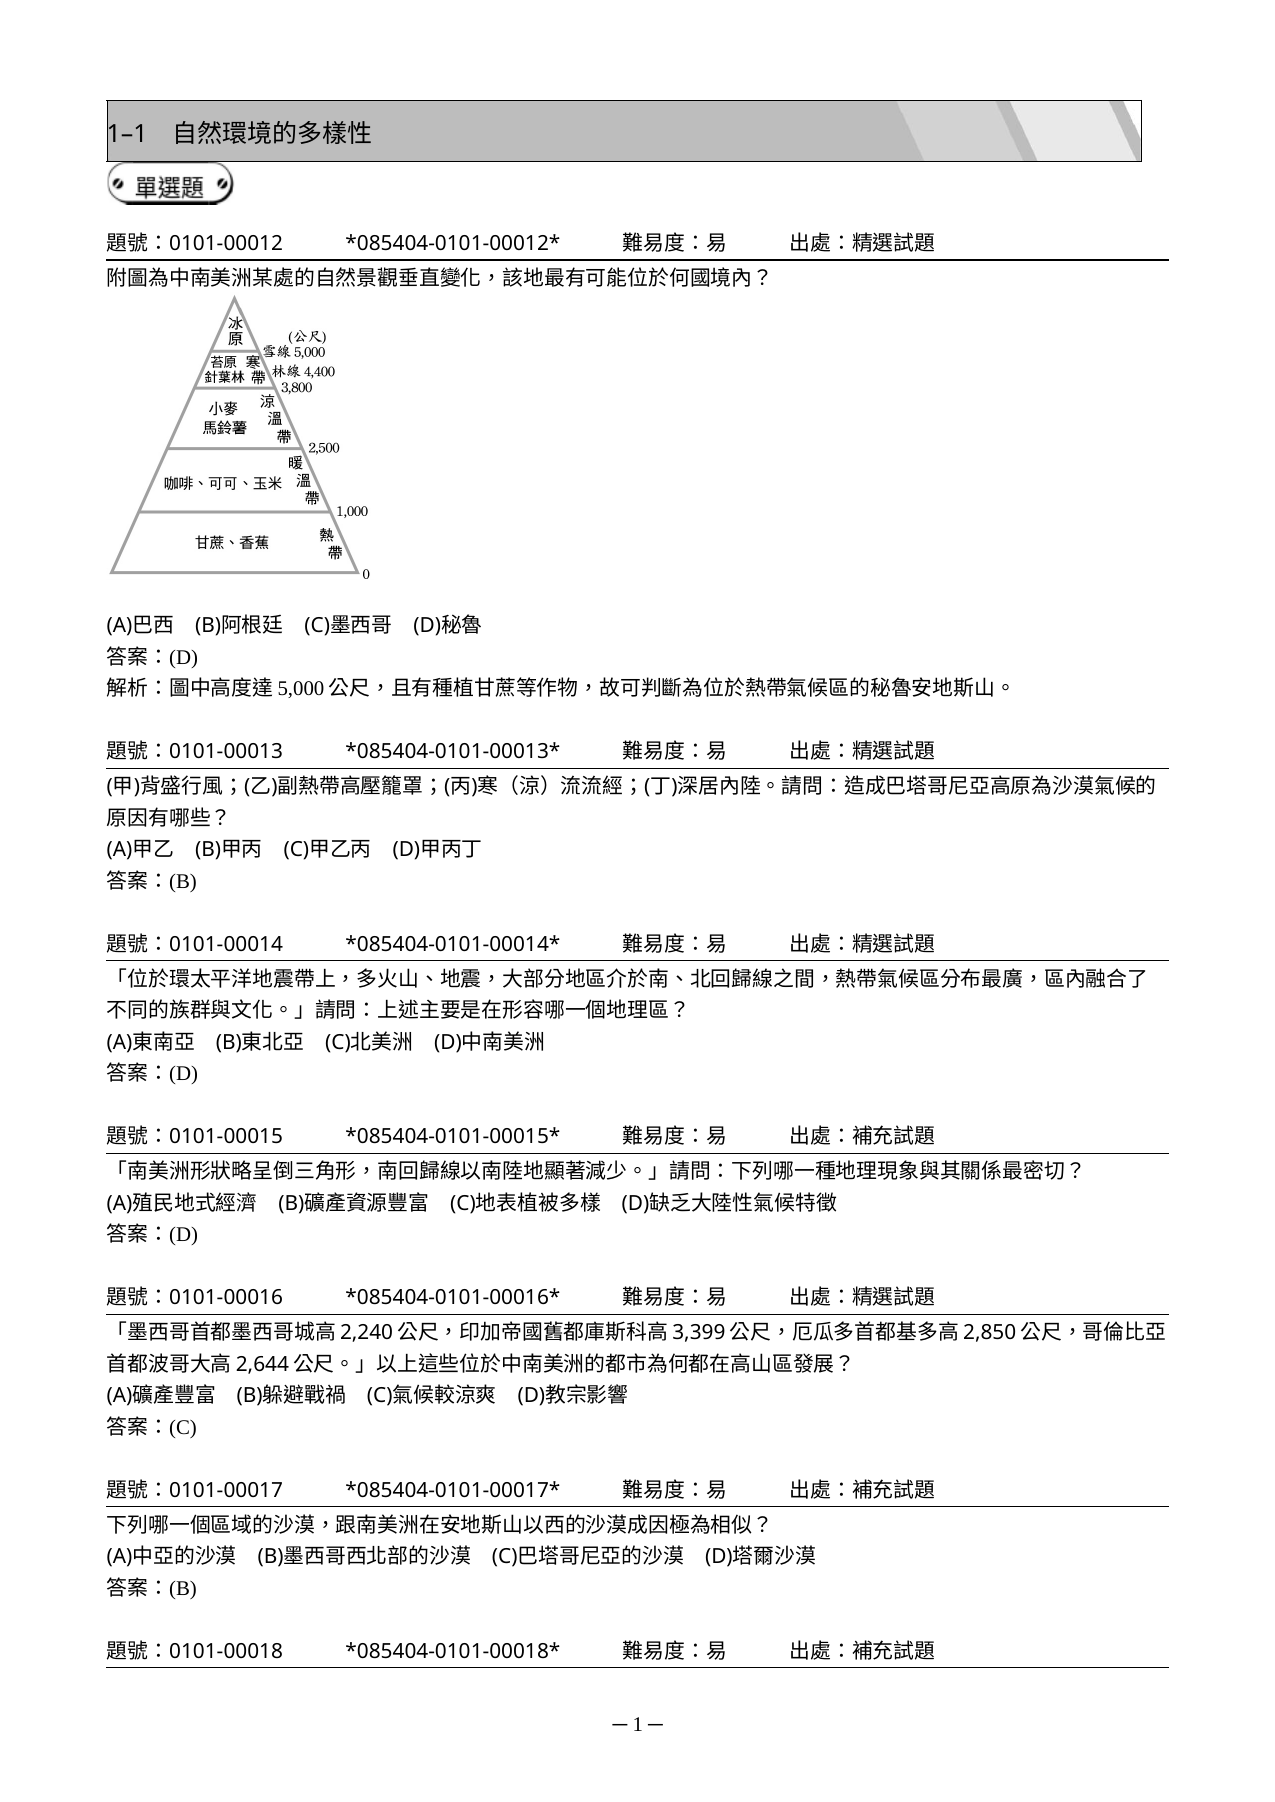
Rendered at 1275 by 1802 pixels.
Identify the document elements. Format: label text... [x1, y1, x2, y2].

text 「墨西哥首都墨西哥城高2,240公尺，印加帝國舊都庫斯科高3,399公尺，厄瓜多首都基多高2,850公尺，哥倫比亞首都波哥大高2,644公尺。」以上這些位於中南美洲的都市為何都在高山區發展？ (A)礦產豐富 (B)躲避戰禍 (C)氣候較涼爽 (D)教宗影響 [106, 1315, 1169, 1409]
text 題號：0101-00018 *085404-0101-00018* 難易度：易 出處：補充試題 [106, 1633, 1169, 1667]
text 答案：(D) [106, 1056, 1169, 1087]
text 「南美洲形狀略呈倒三角形，南回歸線以南陸地顯著減少。」請問：下列哪一種地理現象與其關係最密切？ (A)殖民地式經濟 (B)礦產資源豐富 (C)地表植被多樣 (D)缺乏大陸性氣候特徵 [106, 1154, 1169, 1217]
text 題號：0101-00017 *085404-0101-00017* 難易度：易 出處：補充試題 [106, 1472, 1169, 1506]
text 題號：0101-00016 *085404-0101-00016* 難易度：易 出處：精選試題 [106, 1280, 1169, 1314]
text 題號：0101-00013 *085404-0101-00013* 難易度：易 出處：精選試題 [106, 734, 1169, 768]
text 答案：(B) [106, 1570, 1169, 1602]
text 附圖為中南美洲某處的自然景觀垂直變化，該地最有可能位於何國境內？ (A)巴西 (B)阿根廷 (C)墨西哥 (D)秘魯 [106, 261, 1169, 639]
picture [106, 292, 374, 580]
text 答案：(D) [106, 1217, 1169, 1248]
text 答案：(C) [106, 1409, 1169, 1441]
text 下列哪一個區域的沙漠，跟南美洲在安地斯山以西的沙漠成因極為相似？ (A)中亞的沙漠 (B)墨西哥西北部的沙漠 (C)巴塔哥尼亞的沙漠 (D)塔爾沙漠 [106, 1507, 1169, 1570]
text 1–1 自然環境的多樣性 [106, 100, 1169, 163]
text 題號：0101-00014 *085404-0101-00014* 難易度：易 出處：精選試題 [106, 927, 1169, 960]
text 解析：圖中高度達5,000公尺，且有種植甘蔗等作物，故可判斷為位於熱帶氣候區的秘魯安地斯山。 [106, 671, 1169, 702]
text 答案：(B) [106, 863, 1169, 895]
text 題號：0101-00012 *085404-0101-00012* 難易度：易 出處：精選試題 [106, 226, 1169, 259]
text 題號：0101-00015 *085404-0101-00015* 難易度：易 出處：補充試題 [106, 1119, 1169, 1153]
text 「位於環太平洋地震帶上，多火山、地震，大部分地區介於南、北回歸線之間，熱帶氣候區分布最廣，區內融合了不同的族群與文化。」請問：上述主要是在形容哪一個地理區？ (A)東南亞 (B)東北亞 (C)北美洲 (D)中南美洲 [106, 961, 1169, 1056]
text (甲)背盛行風；(乙)副熱帶高壓籠罩；(丙)寒（涼）流流經；(丁)深居內陸。請問：造成巴塔哥尼亞高原為沙漠氣候的原因有哪些？ (A)甲乙 (B)甲丙 (C)甲乙丙 (D)甲丙丁 [106, 769, 1169, 863]
text 答案：(D) [106, 639, 1169, 671]
